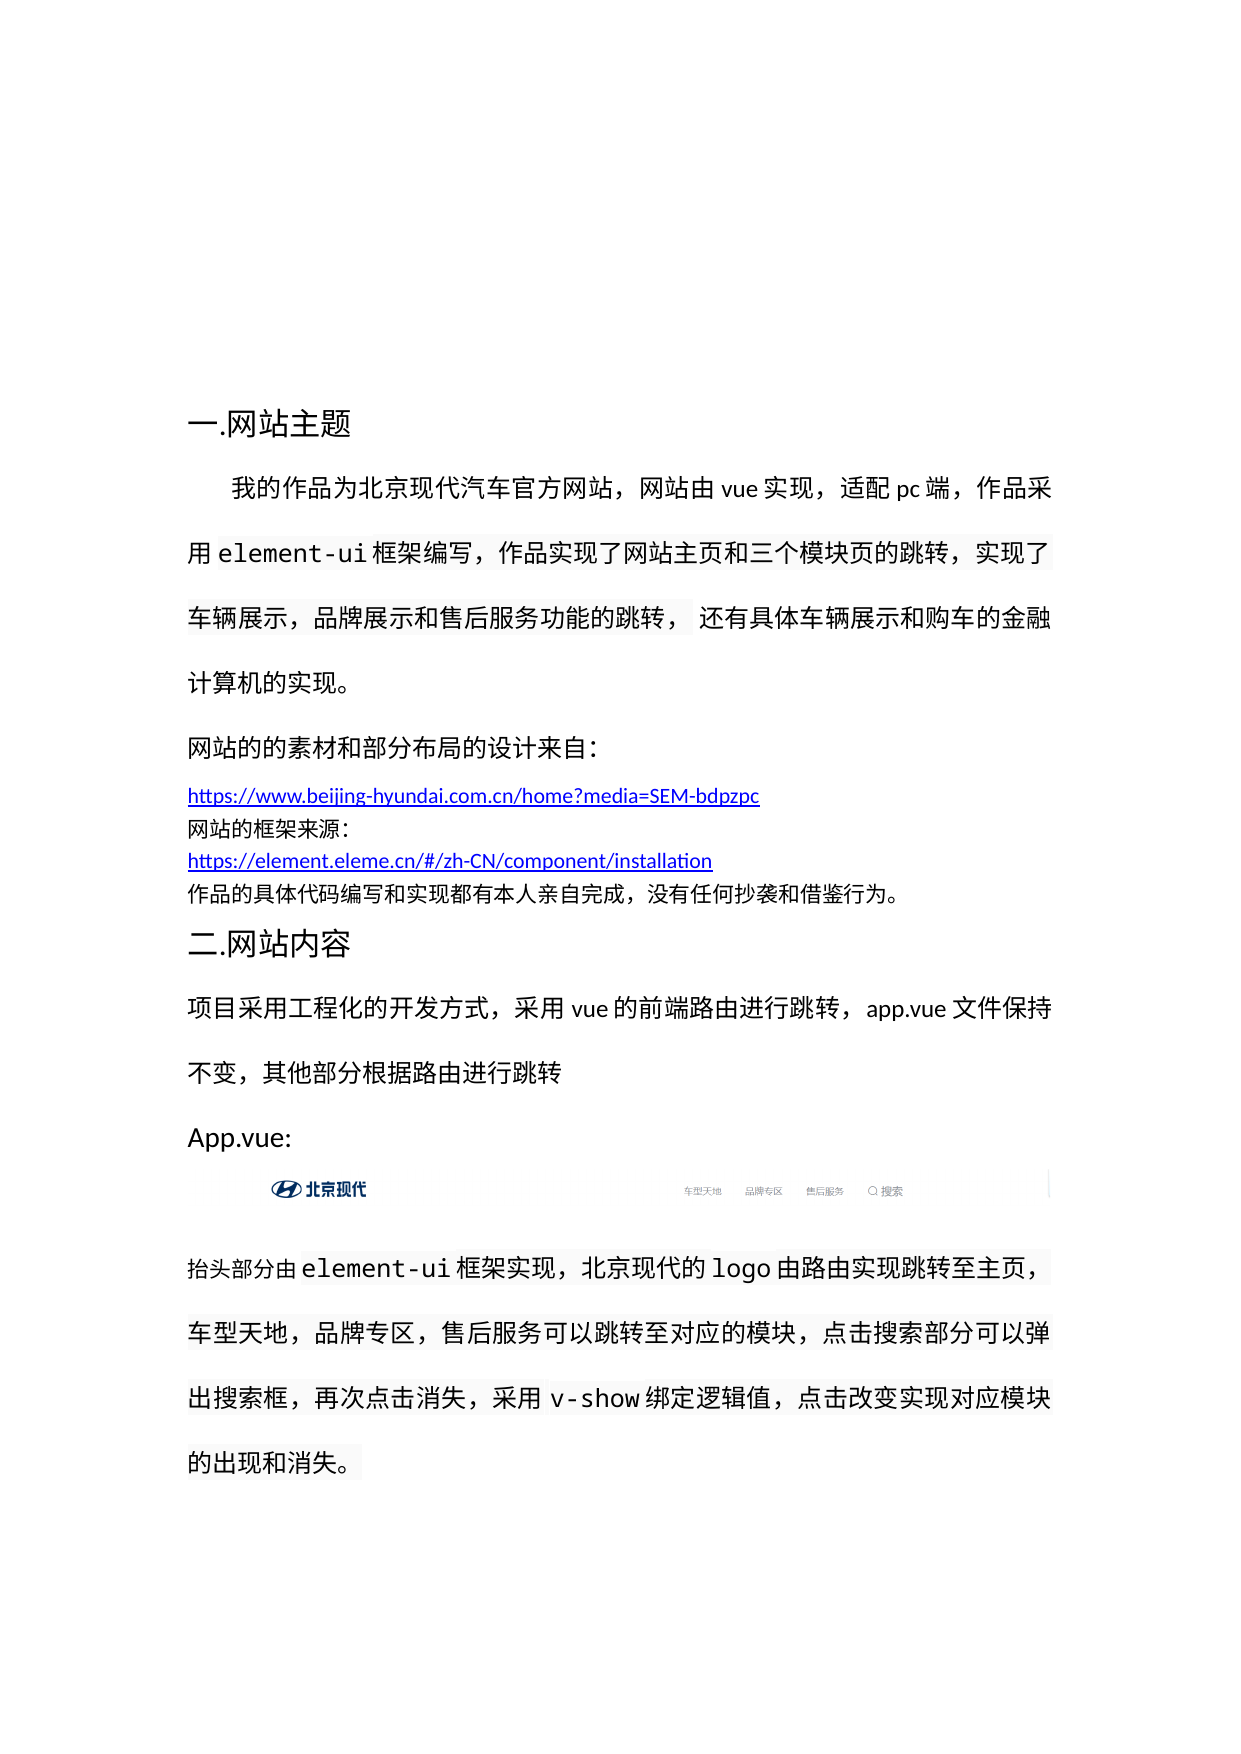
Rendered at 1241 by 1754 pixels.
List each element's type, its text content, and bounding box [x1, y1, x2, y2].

text 网站的的素材和部分布局的设计来自： [187, 714, 1053, 779]
text 一.网站主题 [187, 389, 1053, 454]
text App.vue: [187, 1104, 1053, 1169]
text https://www.beijing-hyundai.com.cn/home?media=SEM-bdpzpc [187, 779, 1053, 812]
text https://element.eleme.cn/#/zh-CN/component/installation [187, 844, 1053, 877]
text 二.网站内容 [187, 909, 1053, 974]
text 我的作品为北京现代汽车官方网站，网站由vue实现，适配pc端，作品采用element-ui框架编写，作品实现了网站主页和三个模块页的跳转，实现了车辆展示，品牌展示和售后服务功能的跳转， 还有具体车辆展示和购车的金融计算机的实现。 [187, 454, 1053, 714]
text 作品的具体代码编写和实现都有本人亲自完成，没有任何抄袭和借鉴行为。 [187, 877, 1053, 909]
text 抬头部分由element-ui框架实现，北京现代的logo由路由实现跳转至主页， [187, 1234, 1053, 1299]
text 车型天地，品牌专区，售后服务可以跳转至对应的模块，点击搜索部分可以弹出搜索框，再次点击消失，采用v-show绑定逻辑值，点击改变实现对应模块的出现和消失。 [187, 1299, 1053, 1494]
picture [187, 1169, 1051, 1206]
text 网站的框架来源： [187, 812, 1053, 844]
text 项目采用工程化的开发方式，采用vue的前端路由进行跳转，app.vue文件保持不变，其他部分根据路由进行跳转 [187, 974, 1053, 1104]
